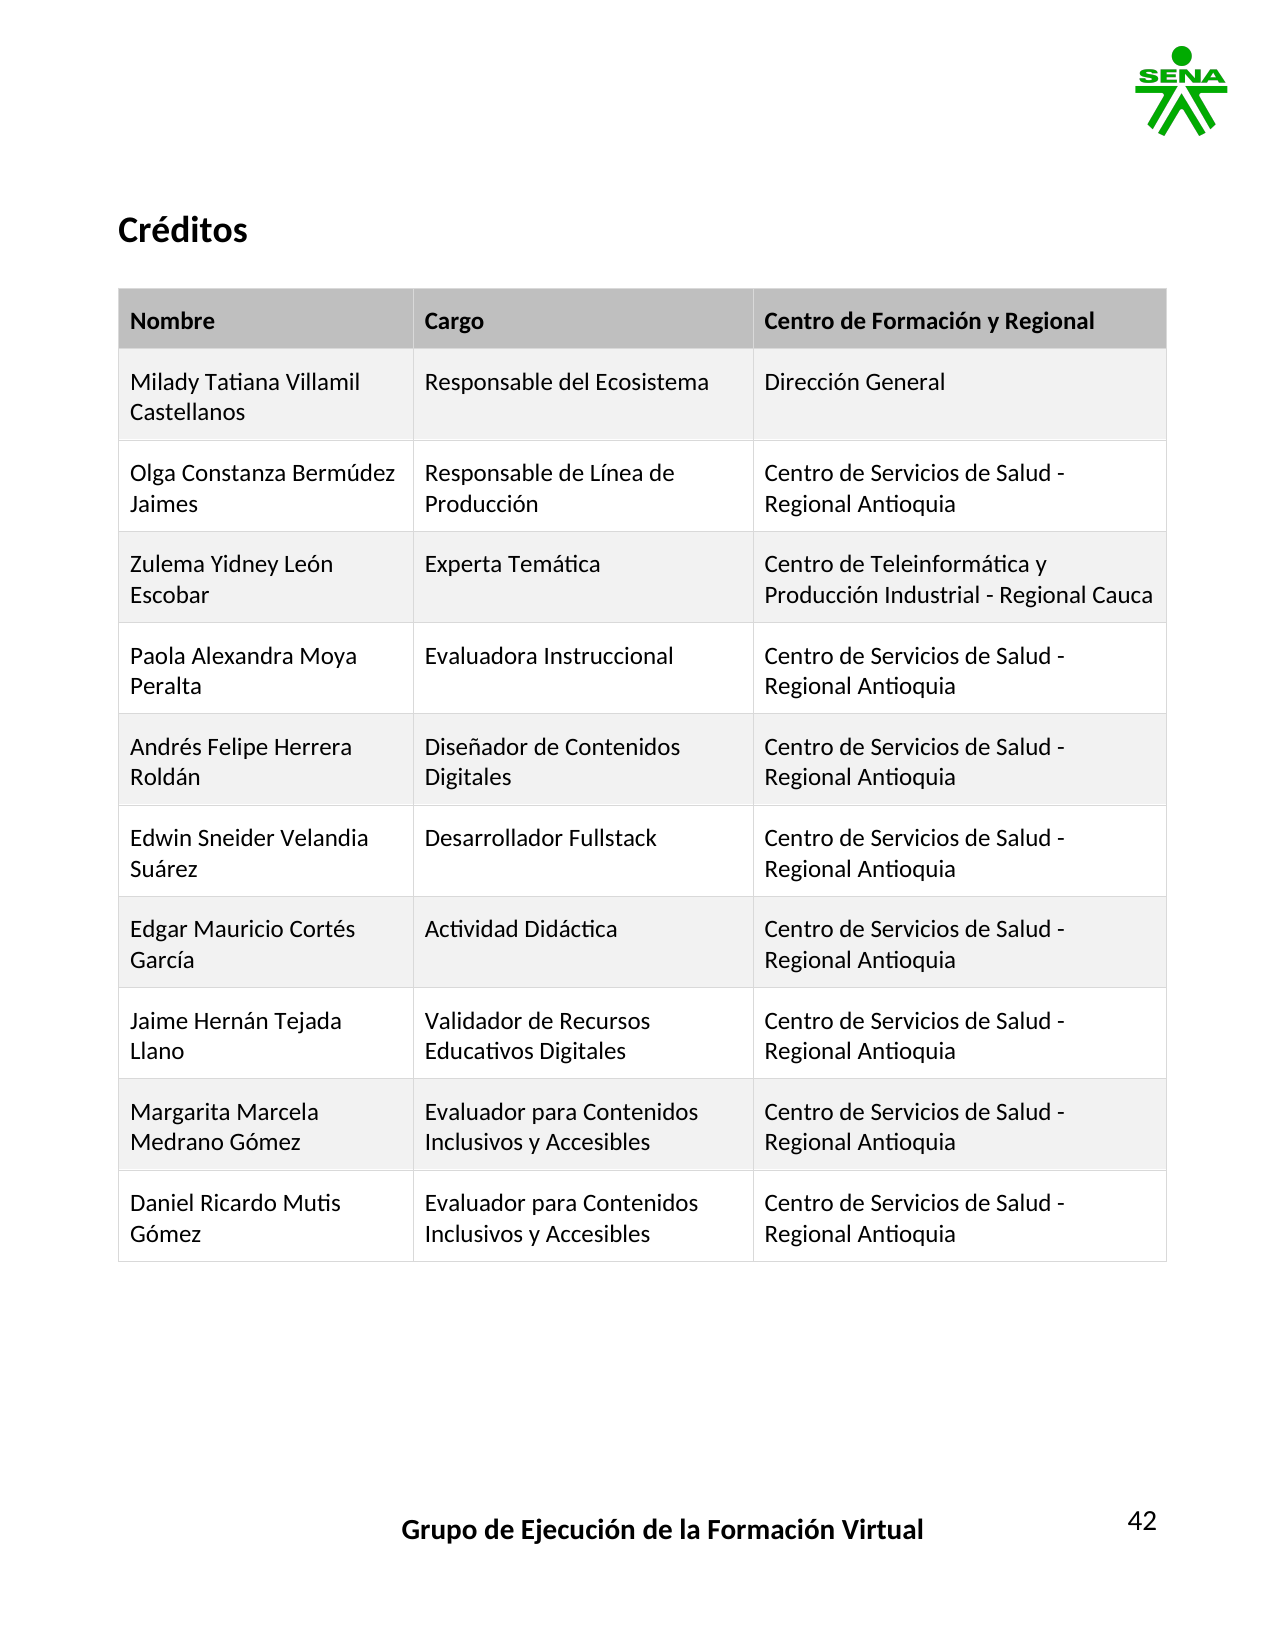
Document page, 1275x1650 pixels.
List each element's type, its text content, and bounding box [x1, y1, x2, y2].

table_cell Paola Alexandra Moya Peralta [119, 623, 413, 713]
table_cell Centro de Servicios de Salud - Regional Antioquia [754, 441, 1166, 531]
table_cell Centro de Servicios de Salud - Regional Antioquia [754, 806, 1166, 896]
table_cell Jaime Hernán Tejada Llano [119, 988, 413, 1078]
table_cell Validador de Recursos Educativos Digitales [414, 988, 753, 1078]
table_cell Margarita Marcela Medrano Gómez [119, 1079, 413, 1169]
table_cell Centro de Teleinformática y Producción Industrial - Regional Cauca [754, 532, 1166, 622]
table_cell Evaluadora Instruccional [414, 623, 753, 713]
table_cell Centro de Servicios de Salud - Regional Antioquia [754, 1171, 1166, 1261]
picture [1135, 46, 1228, 136]
table_header Centro de Formación y Regional [754, 289, 1166, 348]
table_cell Evaluador para Contenidos Inclusivos y Accesibles [414, 1079, 753, 1169]
table_cell Evaluador para Contenidos Inclusivos y Accesibles [414, 1171, 753, 1261]
table_cell Olga Constanza Bermúdez Jaimes [119, 441, 413, 531]
text Créditos [118, 206, 1157, 252]
table_cell Desarrollador Fullstack [414, 806, 753, 896]
table_cell Edwin Sneider Velandia Suárez [119, 806, 413, 896]
table_cell Milady Tatiana Villamil Castellanos [119, 349, 413, 439]
table_cell Centro de Servicios de Salud - Regional Antioquia [754, 988, 1166, 1078]
table_header Nombre [119, 289, 413, 348]
table_cell Responsable del Ecosistema [414, 349, 753, 439]
table_cell Dirección General [754, 349, 1166, 439]
table_cell Diseñador de Contenidos Digitales [414, 714, 753, 804]
table_cell Centro de Servicios de Salud - Regional Antioquia [754, 1079, 1166, 1169]
table_cell Responsable de Línea de Producción [414, 441, 753, 531]
table_cell Experta Temática [414, 532, 753, 622]
table_cell Andrés Felipe Herrera Roldán [119, 714, 413, 804]
table_cell Centro de Servicios de Salud - Regional Antioquia [754, 897, 1166, 987]
table_cell Actividad Didáctica [414, 897, 753, 987]
table_cell Daniel Ricardo Mutis Gómez [119, 1171, 413, 1261]
table_cell Centro de Servicios de Salud - Regional Antioquia [754, 623, 1166, 713]
table_header Cargo [414, 289, 753, 348]
table_cell Centro de Servicios de Salud - Regional Antioquia [754, 714, 1166, 804]
table_cell Edgar Mauricio Cortés García [119, 897, 413, 987]
table_cell Zulema Yidney León Escobar [119, 532, 413, 622]
